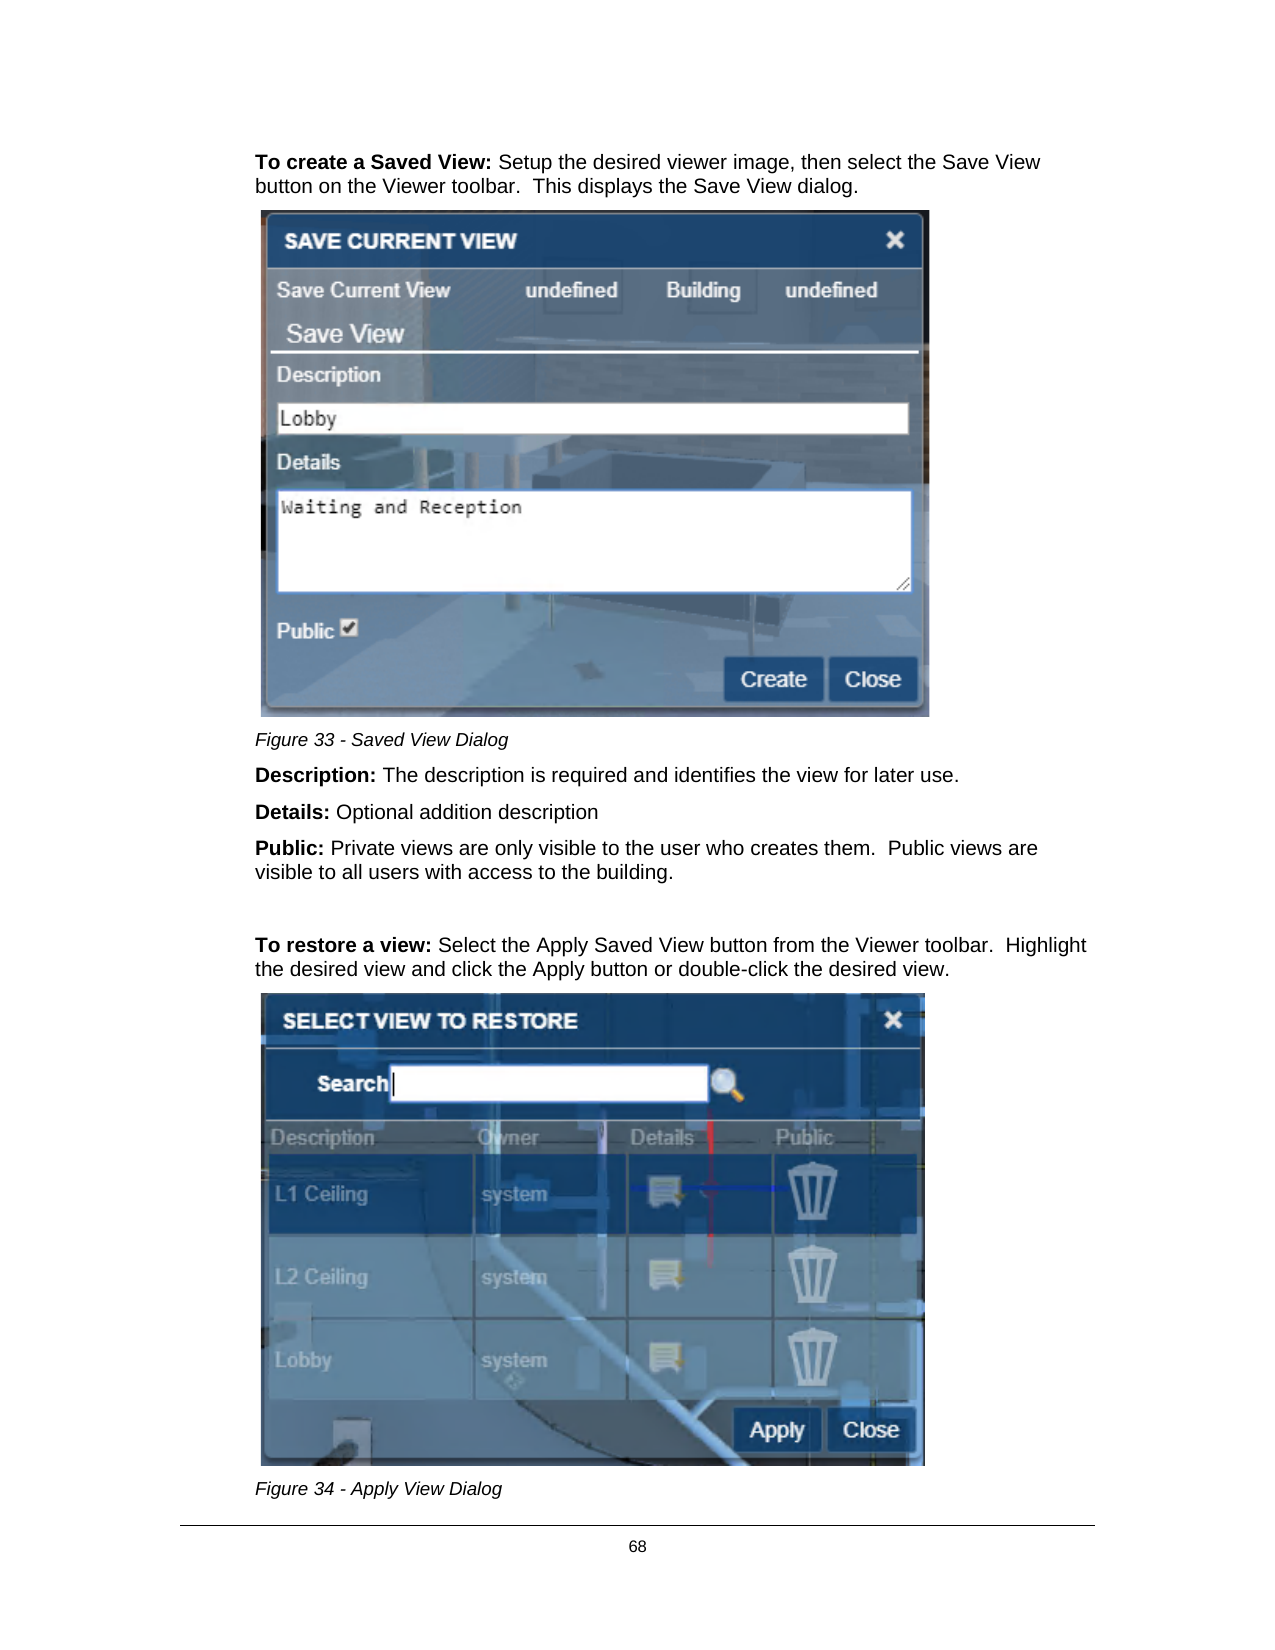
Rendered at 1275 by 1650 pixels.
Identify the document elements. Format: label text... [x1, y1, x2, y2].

picture [260, 210, 930, 717]
picture [260, 993, 925, 1466]
text Details: Optional addition description [255, 799, 1095, 823]
text To restore a view: Select the Apply Saved View button from the Viewer toolbar. Highlight the desired view and click the Apply button or double-click the desired view. [255, 933, 1095, 981]
text Figure 33 - Saved View Dialog [255, 729, 1095, 751]
text Description: The description is required and identifies the view for later use. [255, 763, 1095, 787]
text Public: Private views are only visible to the user who creates them. Public views are visible to all users with access to the building. [255, 836, 1095, 884]
text To create a Saved View: Setup the desired viewer image, then select the Save View button on the Viewer toolbar. This displays the Save View dialog. [255, 150, 1095, 198]
text Figure 34 - Apply View Dialog [255, 1478, 1095, 1499]
